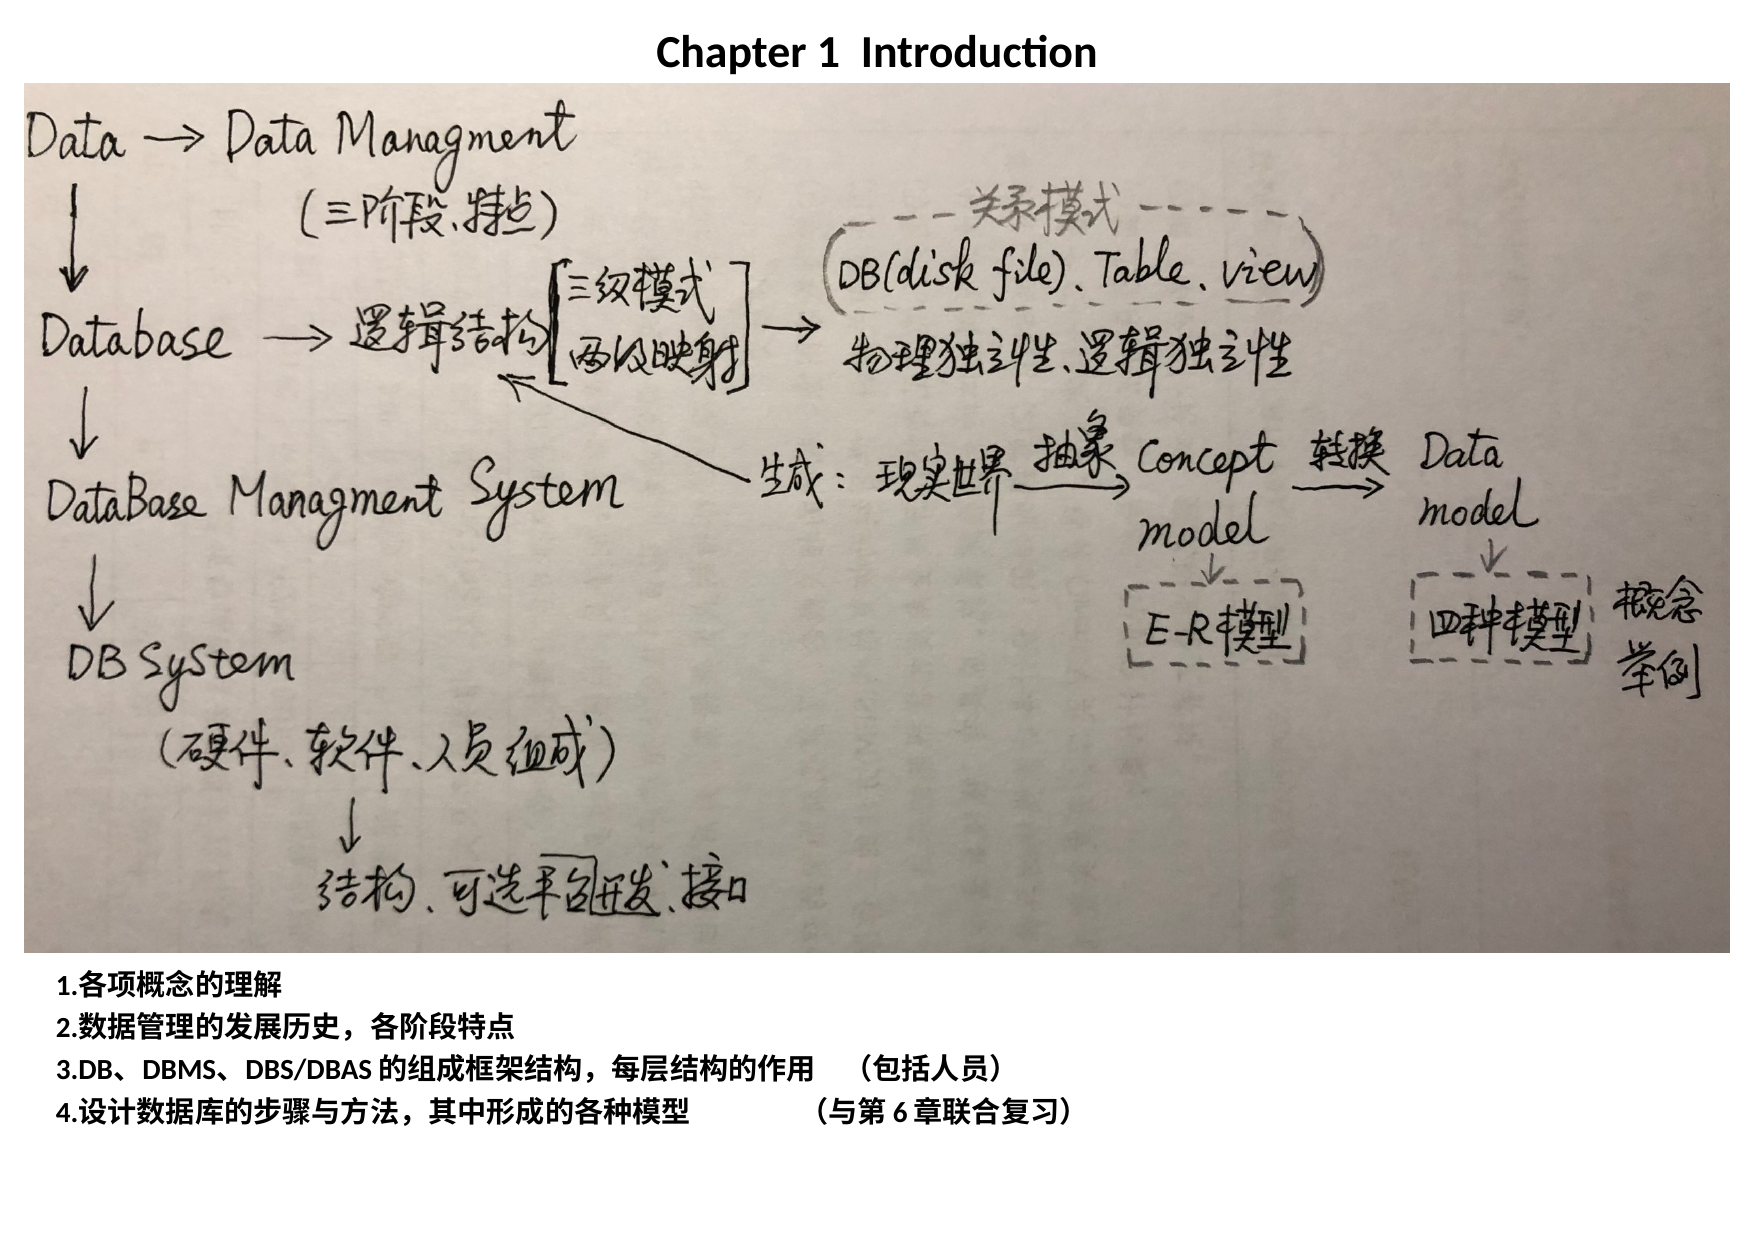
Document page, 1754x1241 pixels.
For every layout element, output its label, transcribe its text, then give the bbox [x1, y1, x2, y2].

text 2.数据管理的发展历史，各阶段特点 [56, 1004, 1742, 1046]
text 3.DB、DBMS、DBS/DBAS的组成框架结构，每层结构的作用 （包括人员） [56, 1046, 1742, 1088]
text 4.设计数据库的步骤与方法，其中形成的各种模型 （与第6章联合复习） [56, 1088, 1742, 1131]
text Chapter 1 Introduction [12, 19, 1742, 84]
picture [24, 83, 1730, 953]
text 1.各项概念的理解 [56, 961, 1742, 1004]
